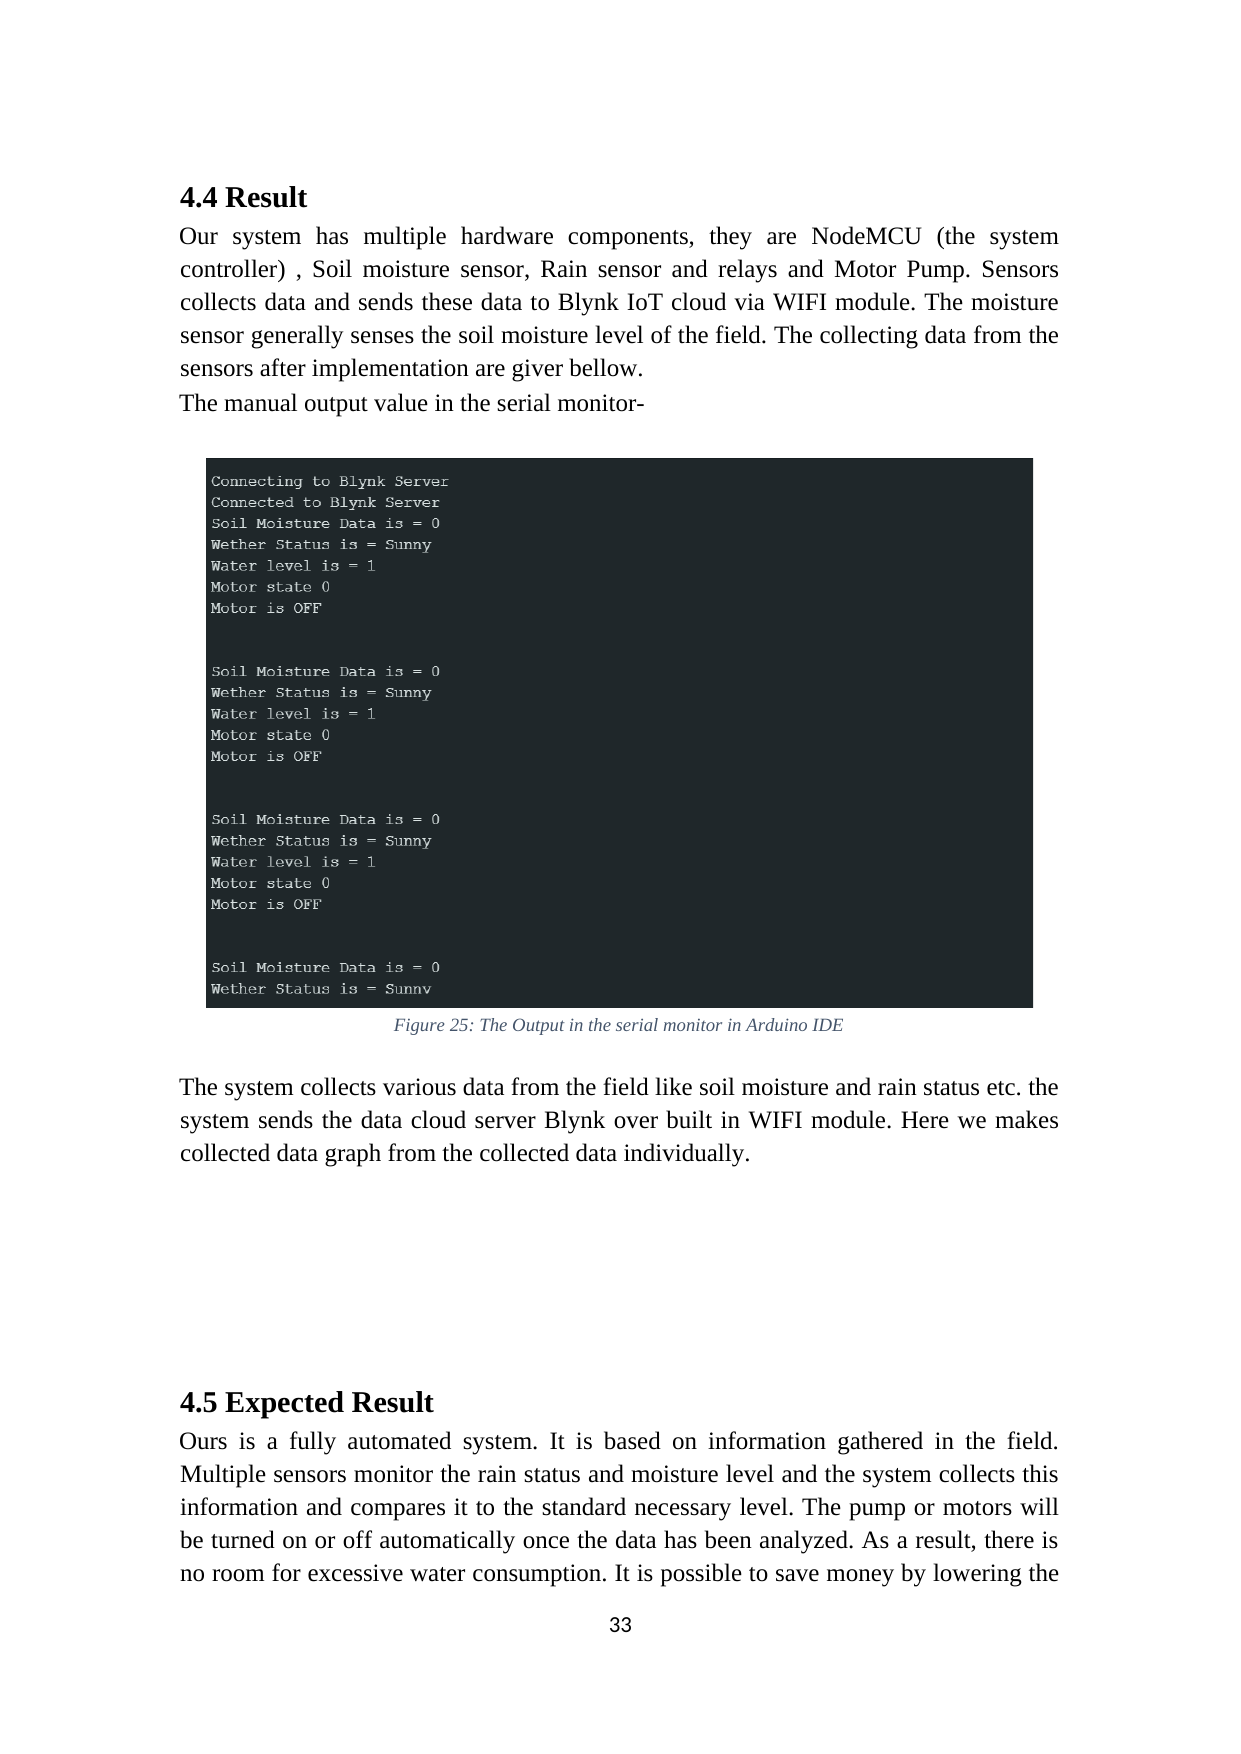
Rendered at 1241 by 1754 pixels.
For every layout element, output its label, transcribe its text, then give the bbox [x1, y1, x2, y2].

text The system collects various data from the field like soil moisture and rain status etc. the system sends the data cloud server Blynk over built in WIFI module. Here we makes collected data graph from the collected data individually. [179, 1072, 1060, 1167]
text The manual output value in the serial monitor- [179, 388, 1060, 417]
text Our system has multiple hardware components, they are NodeMCU (the system controller) , Soil moisture sensor, Rain sensor and relays and Motor Pump. Sensors collects data and sends these data to Blynk IoT cloud via WIFI module. The moisture sensor generally senses the soil moisture level of the field. The collecting data from the sensors after implementation are giver bellow. [179, 221, 1060, 382]
subtitle 4.4 Result [180, 179, 1060, 214]
picture [206, 458, 1034, 1008]
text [179, 1426, 1060, 1587]
subtitle 4.5 Expected Result [180, 1384, 1060, 1419]
text Figure 25: The Output in the serial monitor in Arduino IDE [179, 1013, 1060, 1035]
